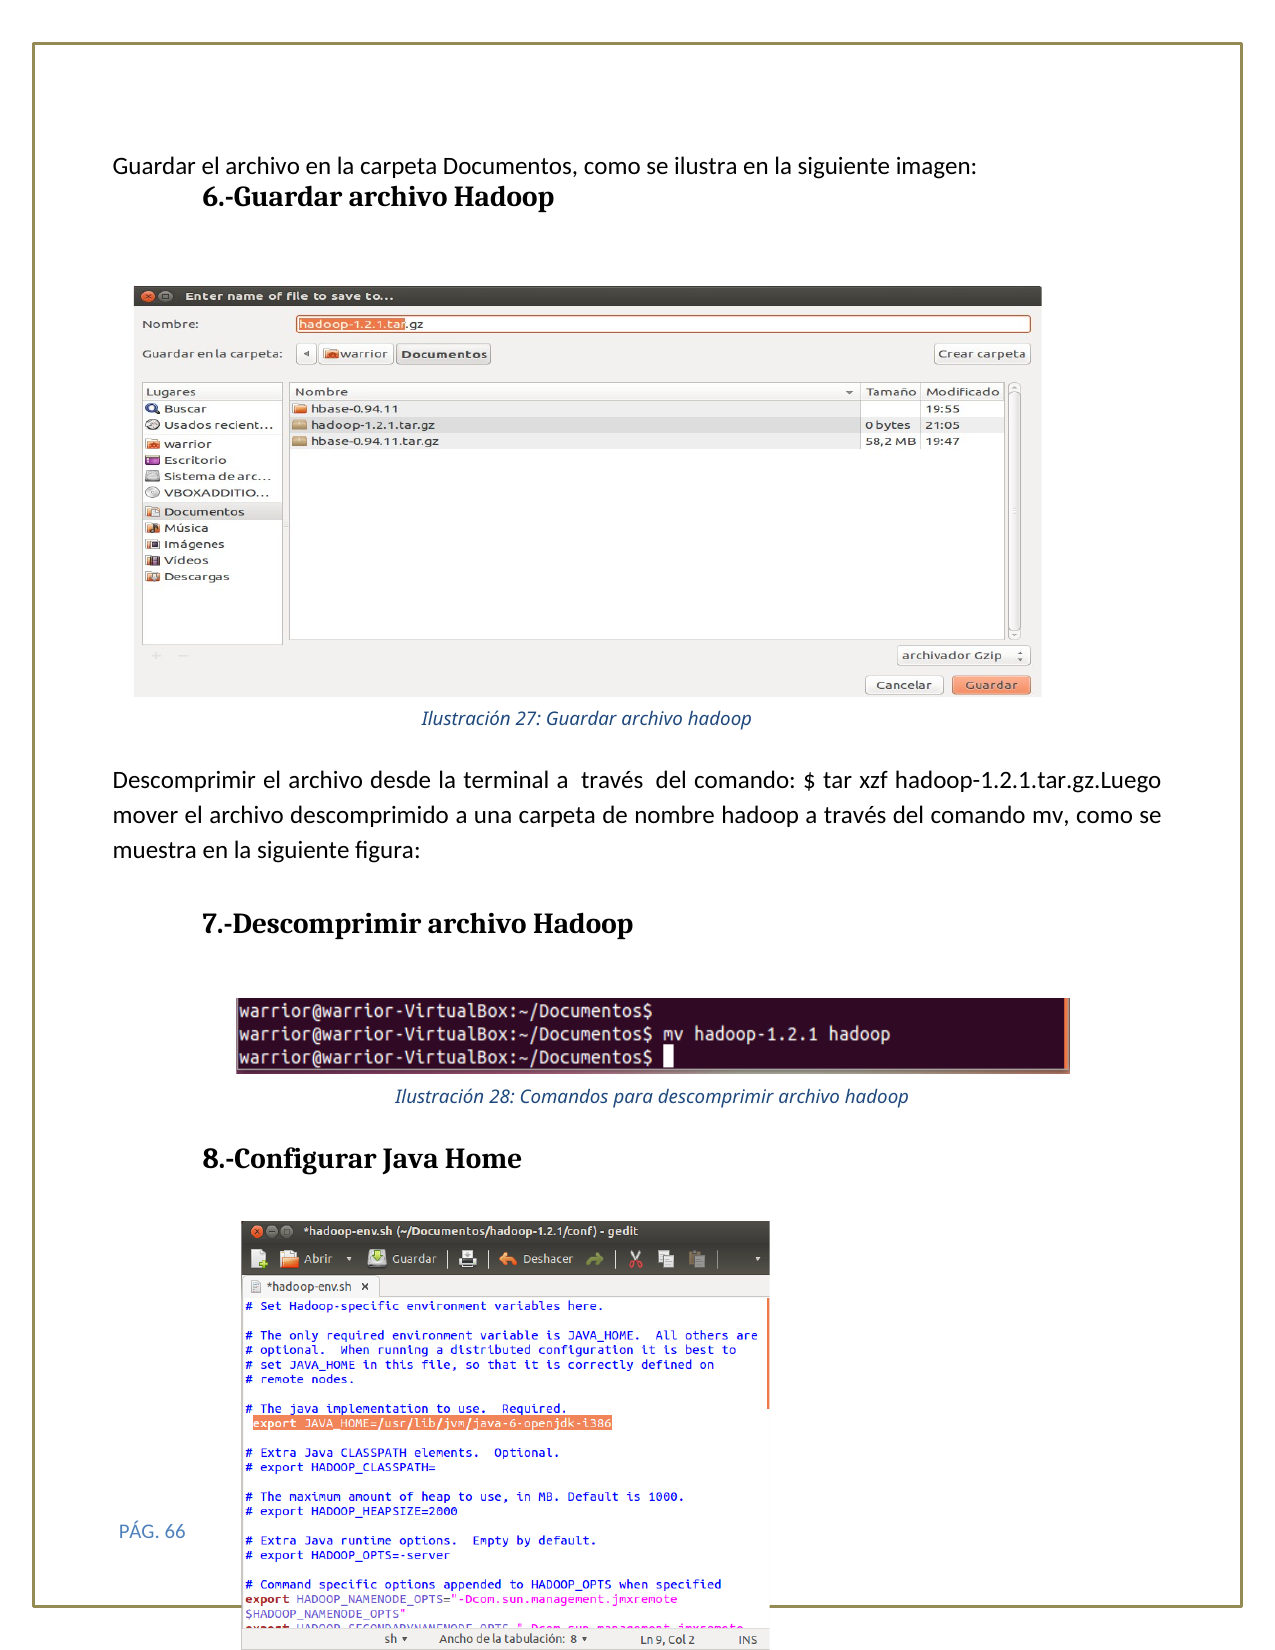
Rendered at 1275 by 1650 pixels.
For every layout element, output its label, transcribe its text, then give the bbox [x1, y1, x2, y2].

text Guardar el archivo en la carpeta Documentos, como se ilustra en la siguiente imagen: [112, 150, 1133, 181]
text Descomprimir el archivo desde la terminal a través del comando: $ tar xzf hadoop-1.2.1.tar.gz.Luego mover el archivo descomprimido a una carpeta de nombre hadoop a través del comando mv, como se muestra en la siguiente figura: [112, 765, 1162, 865]
picture [241, 1221, 770, 1650]
subtitle 6.-Guardar archivo Hadoop [202, 181, 1162, 214]
picture [133, 286, 1042, 697]
subtitle 7.-Descomprimir archivo Hadoop [202, 907, 1162, 940]
subtitle 8.-Configurar Java Home [202, 1142, 1162, 1175]
picture [236, 998, 1070, 1074]
